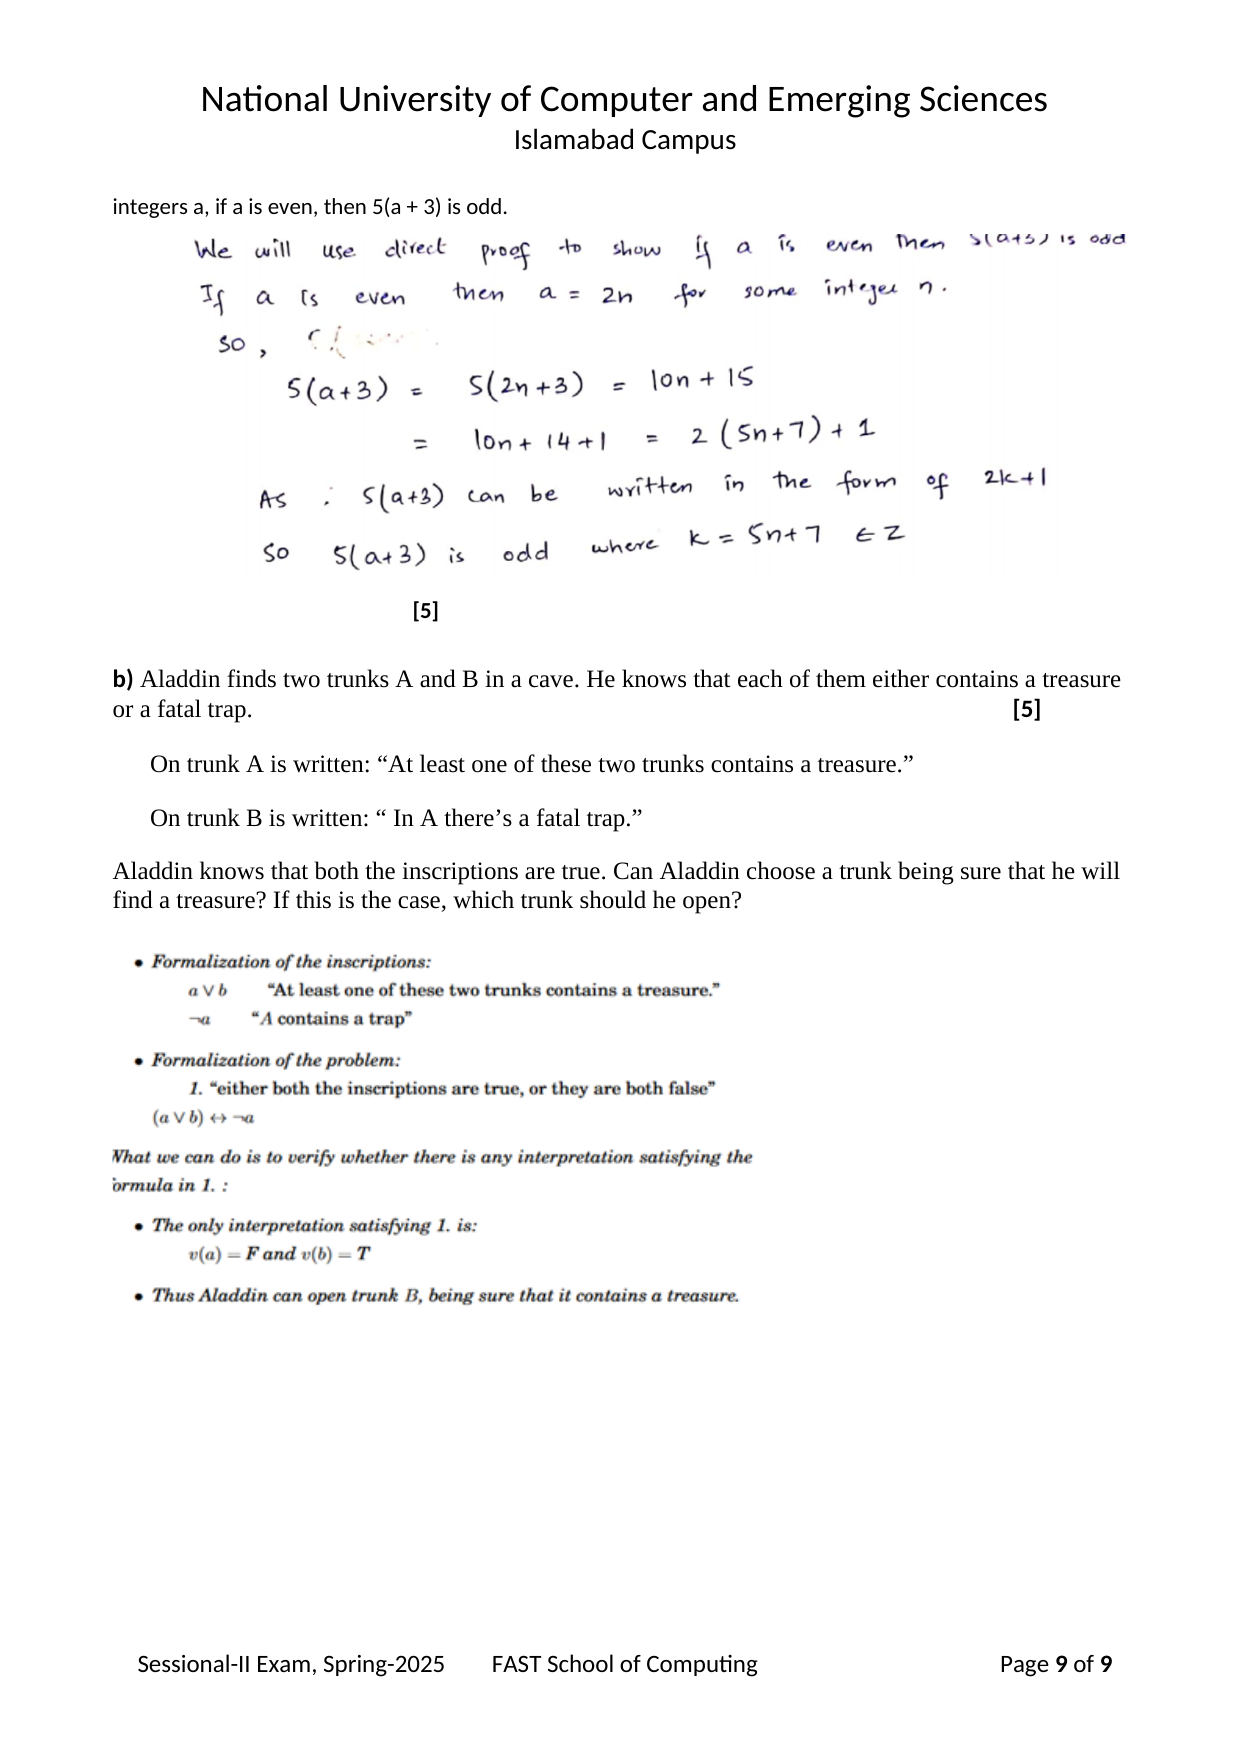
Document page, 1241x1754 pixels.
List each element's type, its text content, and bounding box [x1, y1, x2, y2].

picture [112, 234, 1135, 582]
picture [112, 938, 760, 1327]
text Aladdin knows that both the inscriptions are true. Can Aladdin choose a trunk being sure that he will find a treasure? If this is the case, which trunk should he open? [112, 856, 1137, 914]
text b) Aladdin finds two trunks A and B in a cave. He knows that each of them either contains a treasure or a fatal trap. [5] [112, 663, 1137, 724]
text On trunk B is written: “ In A there’s a fatal trap.” [150, 803, 1137, 831]
text On trunk A is written: “At least one of these two trunks contains a treasure.” [150, 749, 1137, 778]
